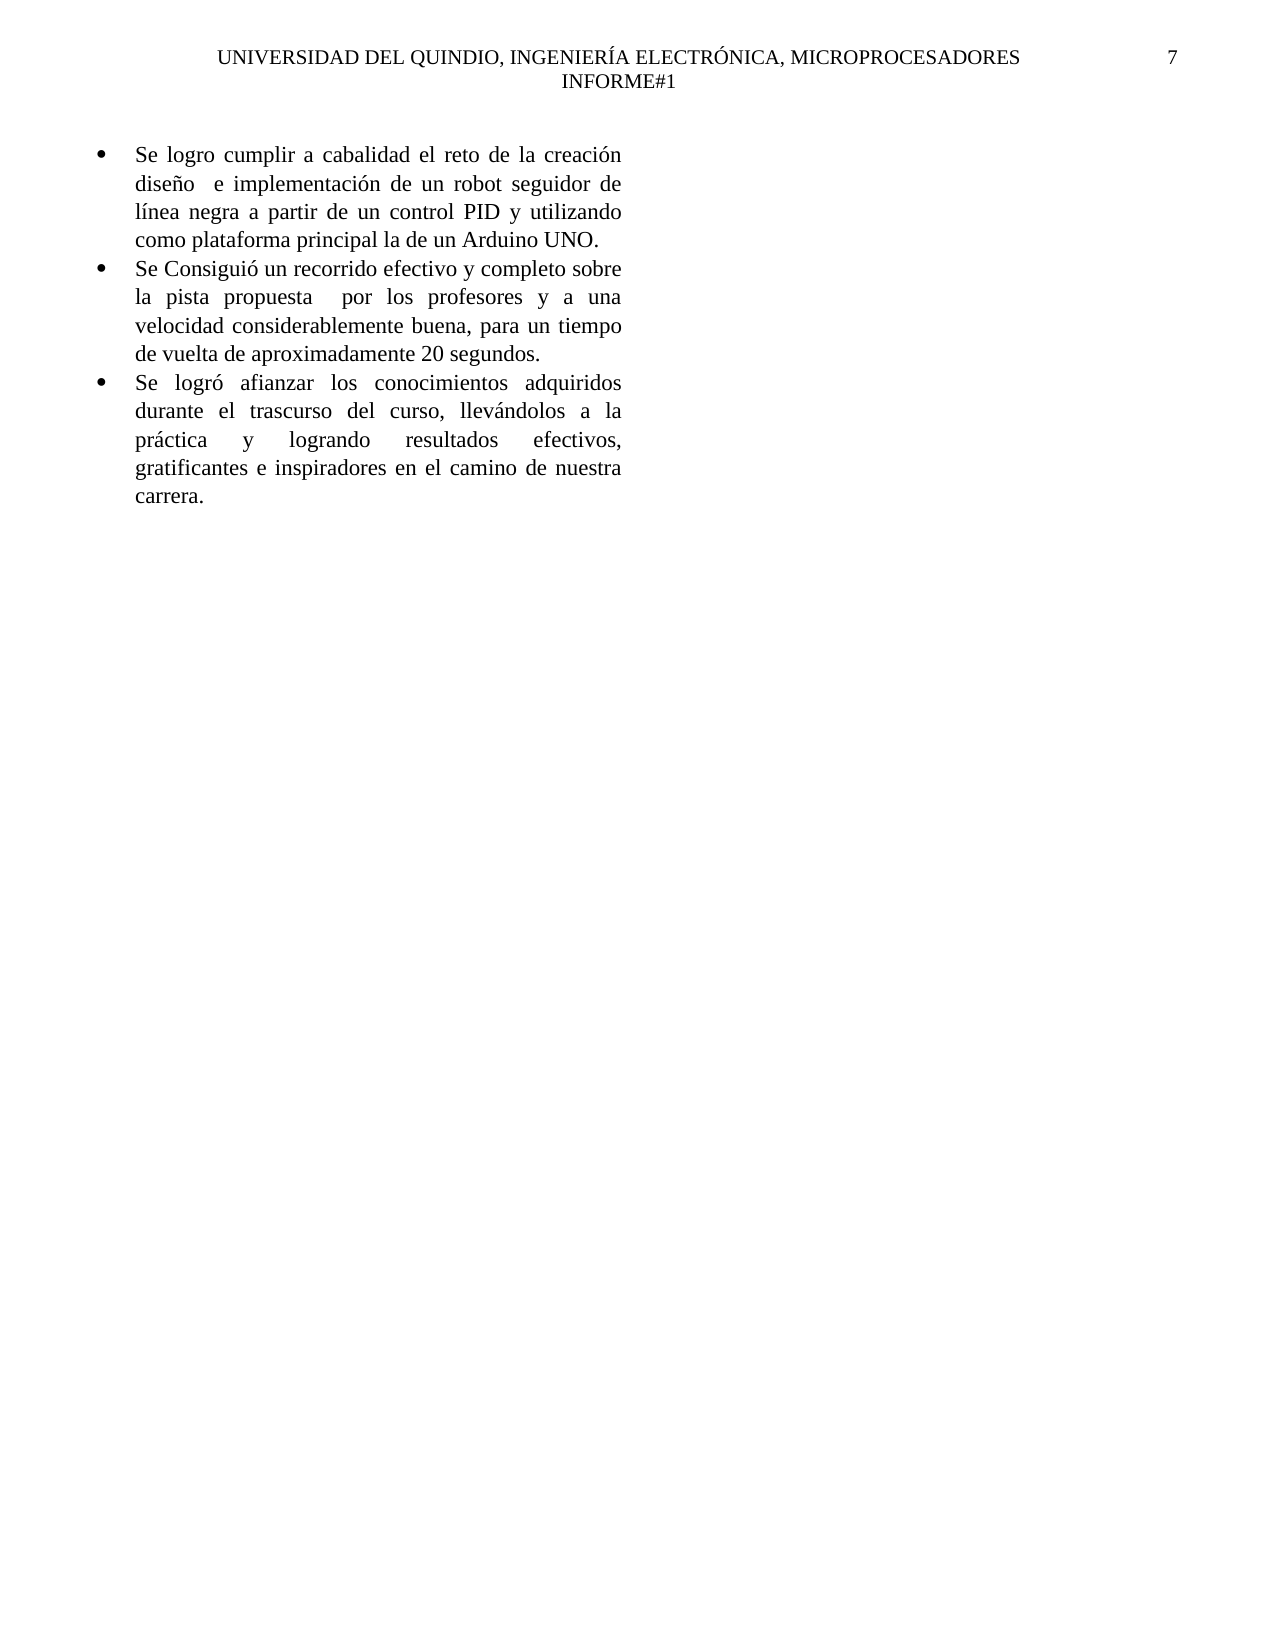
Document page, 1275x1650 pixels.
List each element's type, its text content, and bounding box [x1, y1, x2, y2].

list Se Consiguió un recorrido efectivo y completo sobre la pista propuesta por los profesores y a una velocidad considerablemente buena, para un tiempo de vuelta de aproximadamente 20 segundos. [97, 255, 622, 367]
list Se logro cumplir a cabalidad el reto de la creación diseño e implementación de un robot seguidor de línea negra a partir de un control PID y utilizando como plataforma principal la de un Arduino UNO. [97, 141, 622, 253]
list Se logró afianzar los conocimientos adquiridos durante el trascurso del curso, llevándolos a la práctica y logrando resultados efectivos, gratificantes e inspiradores en el camino de nuestra carrera. [97, 369, 622, 509]
